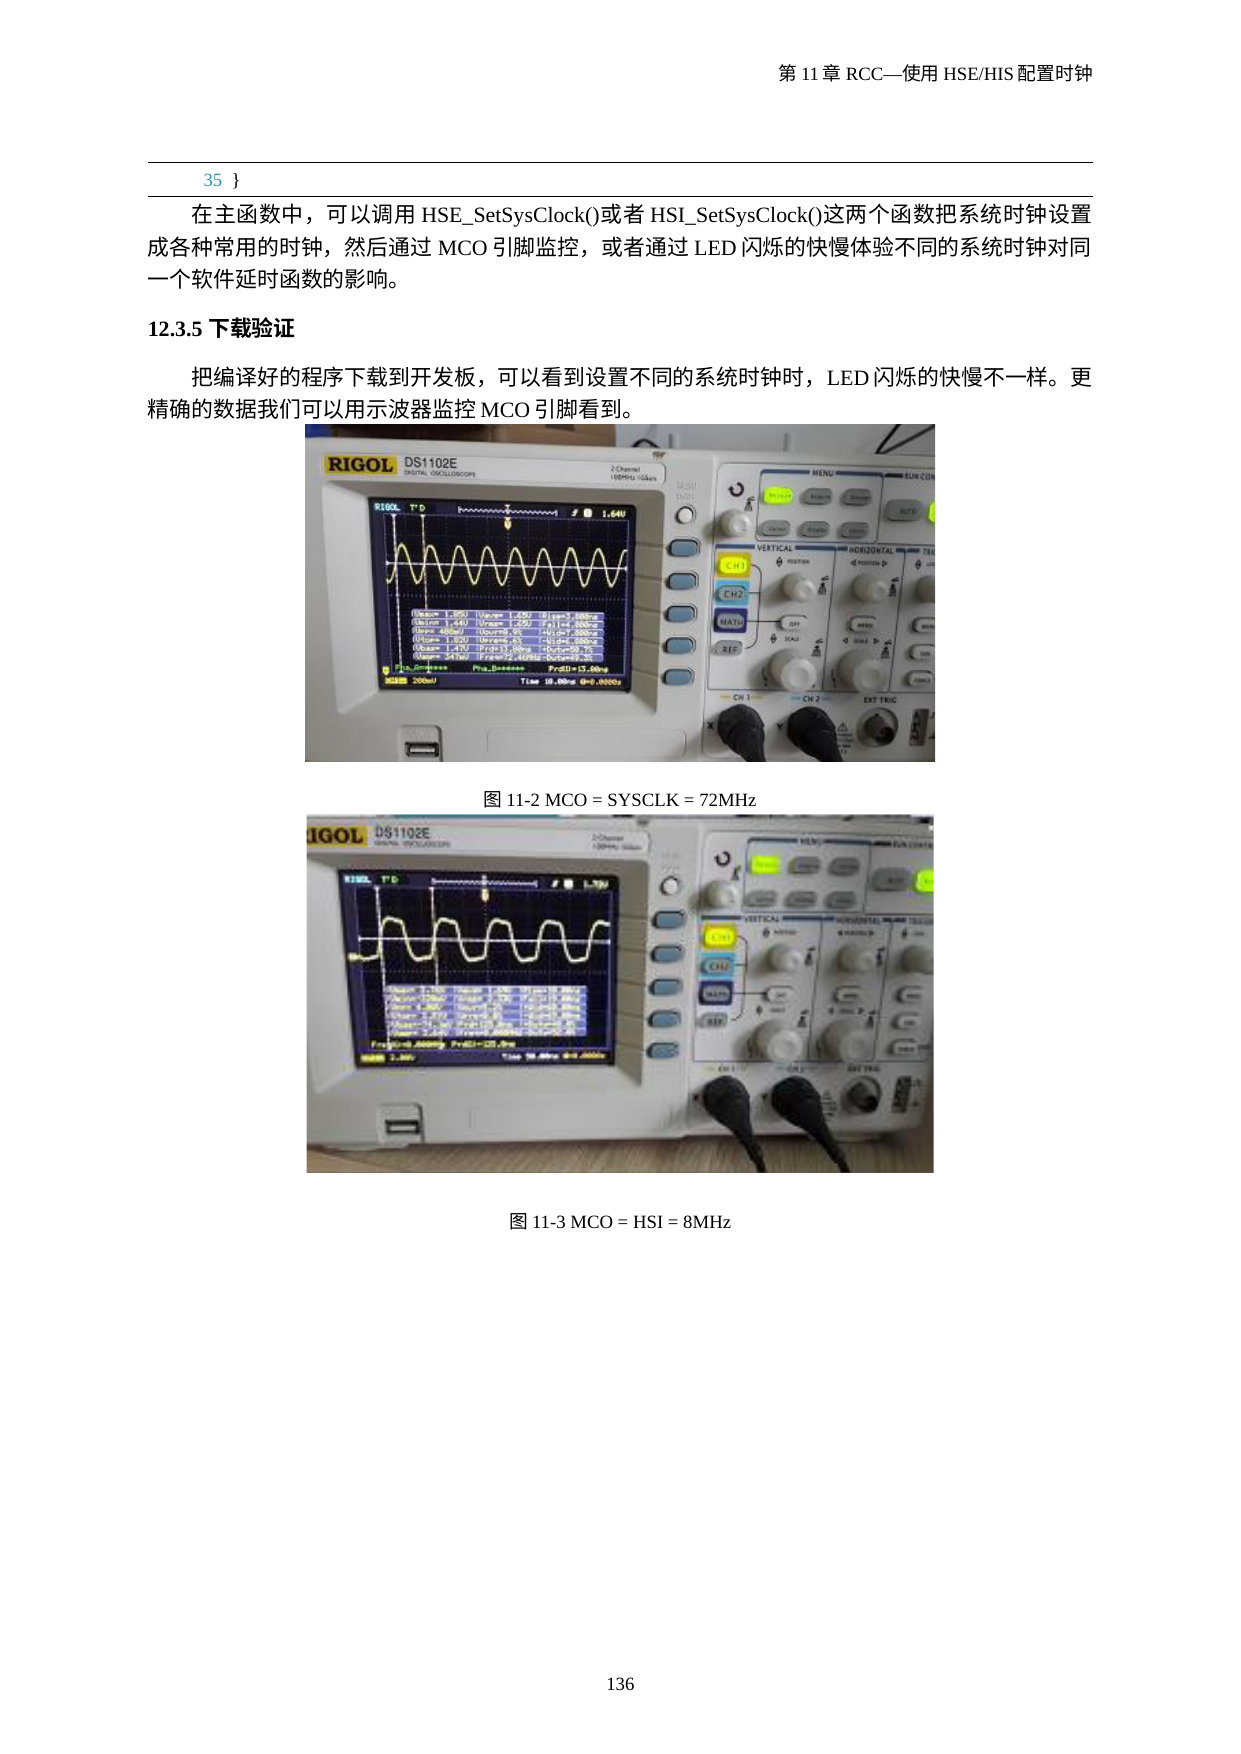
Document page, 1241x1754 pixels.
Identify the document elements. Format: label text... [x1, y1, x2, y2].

text 在主函数中，可以调用HSE_SetSysClock()或者HSI_SetSysClock()这两个函数把系统时钟设置成各种常用的时钟，然后通过MCO引脚监控，或者通过LED闪烁的快慢体验不同的系统时钟对同一个软件延时函数的影响。 [148, 197, 1092, 294]
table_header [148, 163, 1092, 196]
text 图11-3 MCO = HSI = 8MHz [148, 1204, 1092, 1237]
text 把编译好的程序下载到开发板，可以看到设置不同的系统时钟时，LED闪烁的快慢不一样。更精确的数据我们可以用示波器监控MCO引脚看到。 [148, 359, 1092, 424]
text 图11-2 MCO = SYSCLK = 72MHz [148, 782, 1092, 814]
subtitle 下载验证 [148, 310, 1092, 343]
